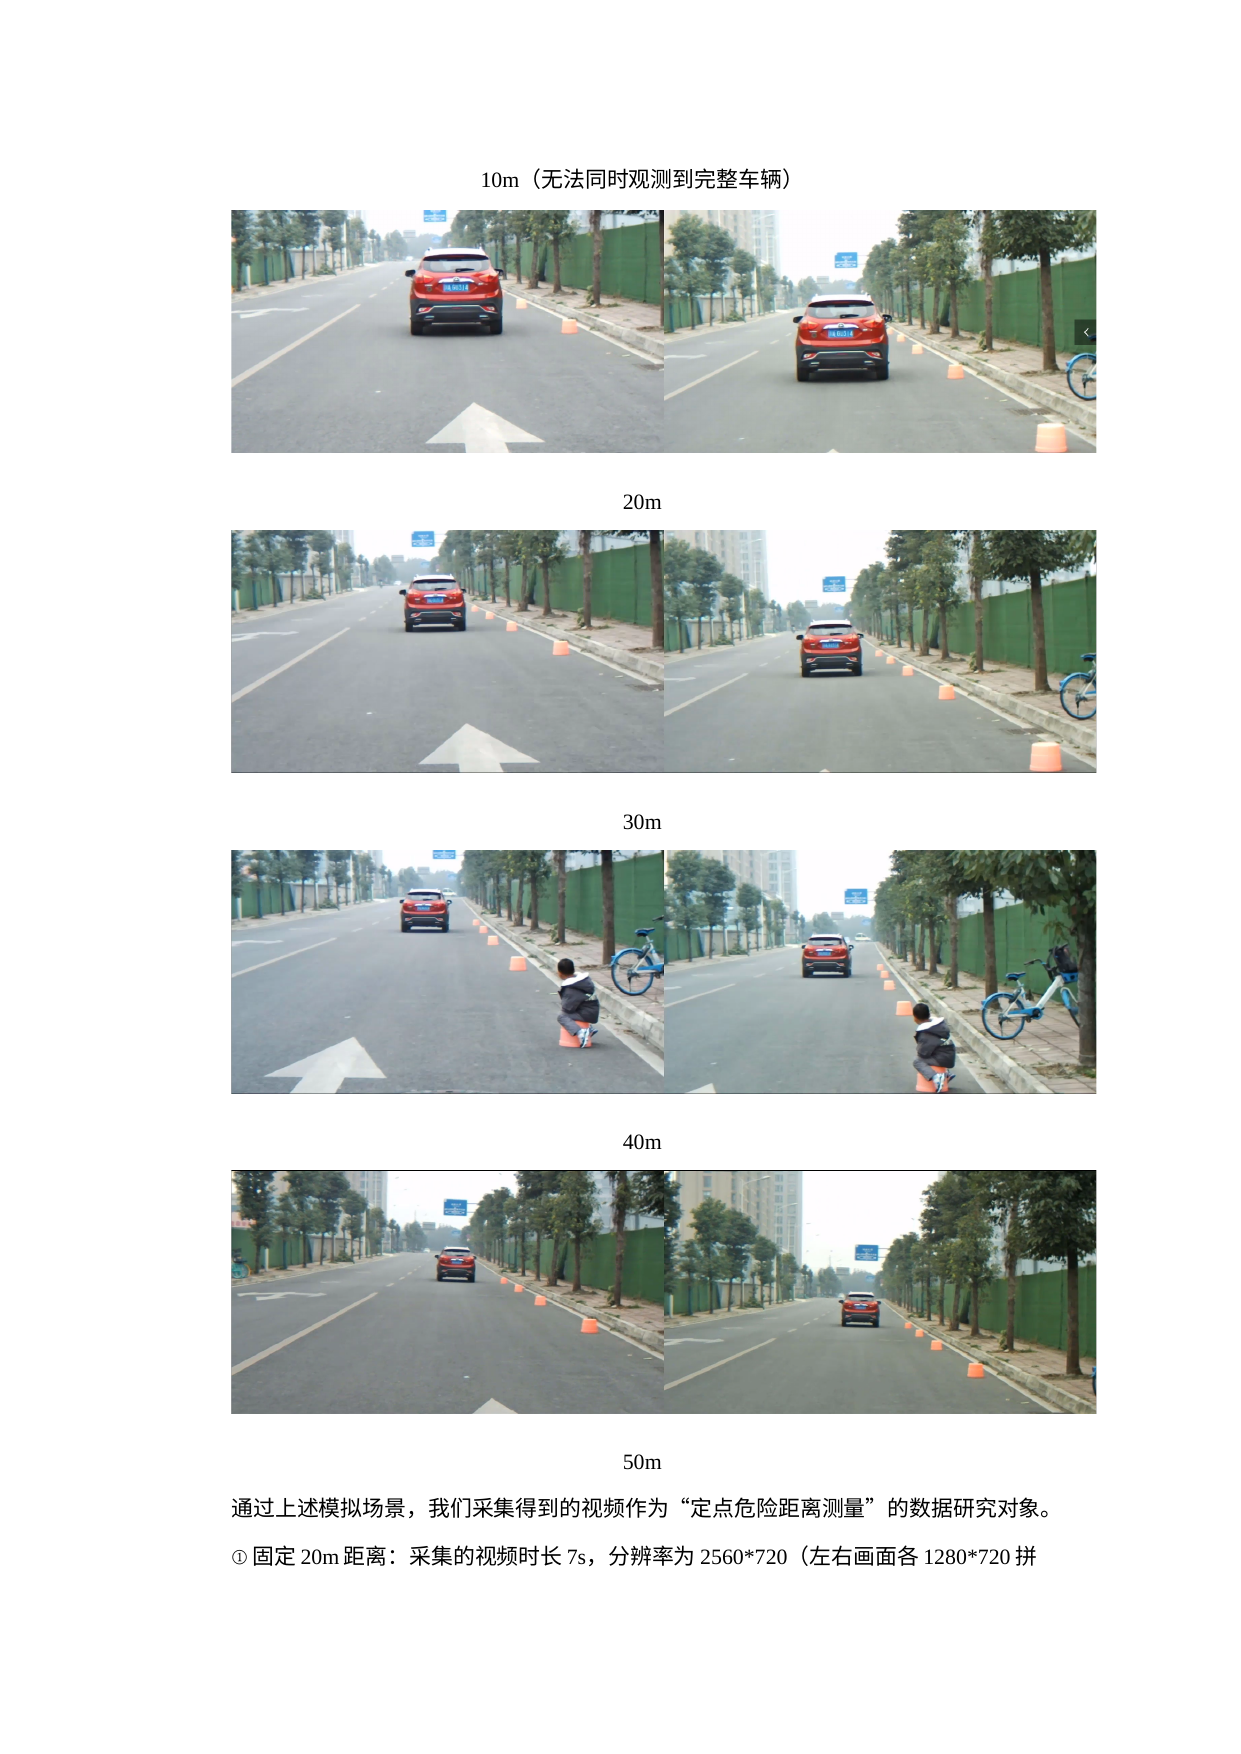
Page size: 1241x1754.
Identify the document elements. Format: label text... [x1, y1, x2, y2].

picture [231, 210, 1097, 453]
text 10m（无法同时观测到完整车辆） [187, 162, 1053, 194]
picture [231, 850, 1097, 1094]
text 通过上述模拟场景，我们采集得到的视频作为“定点危险距离测量”的数据研究对象。 [187, 1490, 1053, 1523]
picture [231, 530, 1097, 773]
text 30m [187, 805, 1053, 838]
text 50m [187, 1445, 1053, 1478]
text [187, 1539, 1053, 1571]
picture [231, 1170, 1097, 1414]
text 20m [187, 485, 1053, 518]
text 40m [187, 1125, 1053, 1158]
